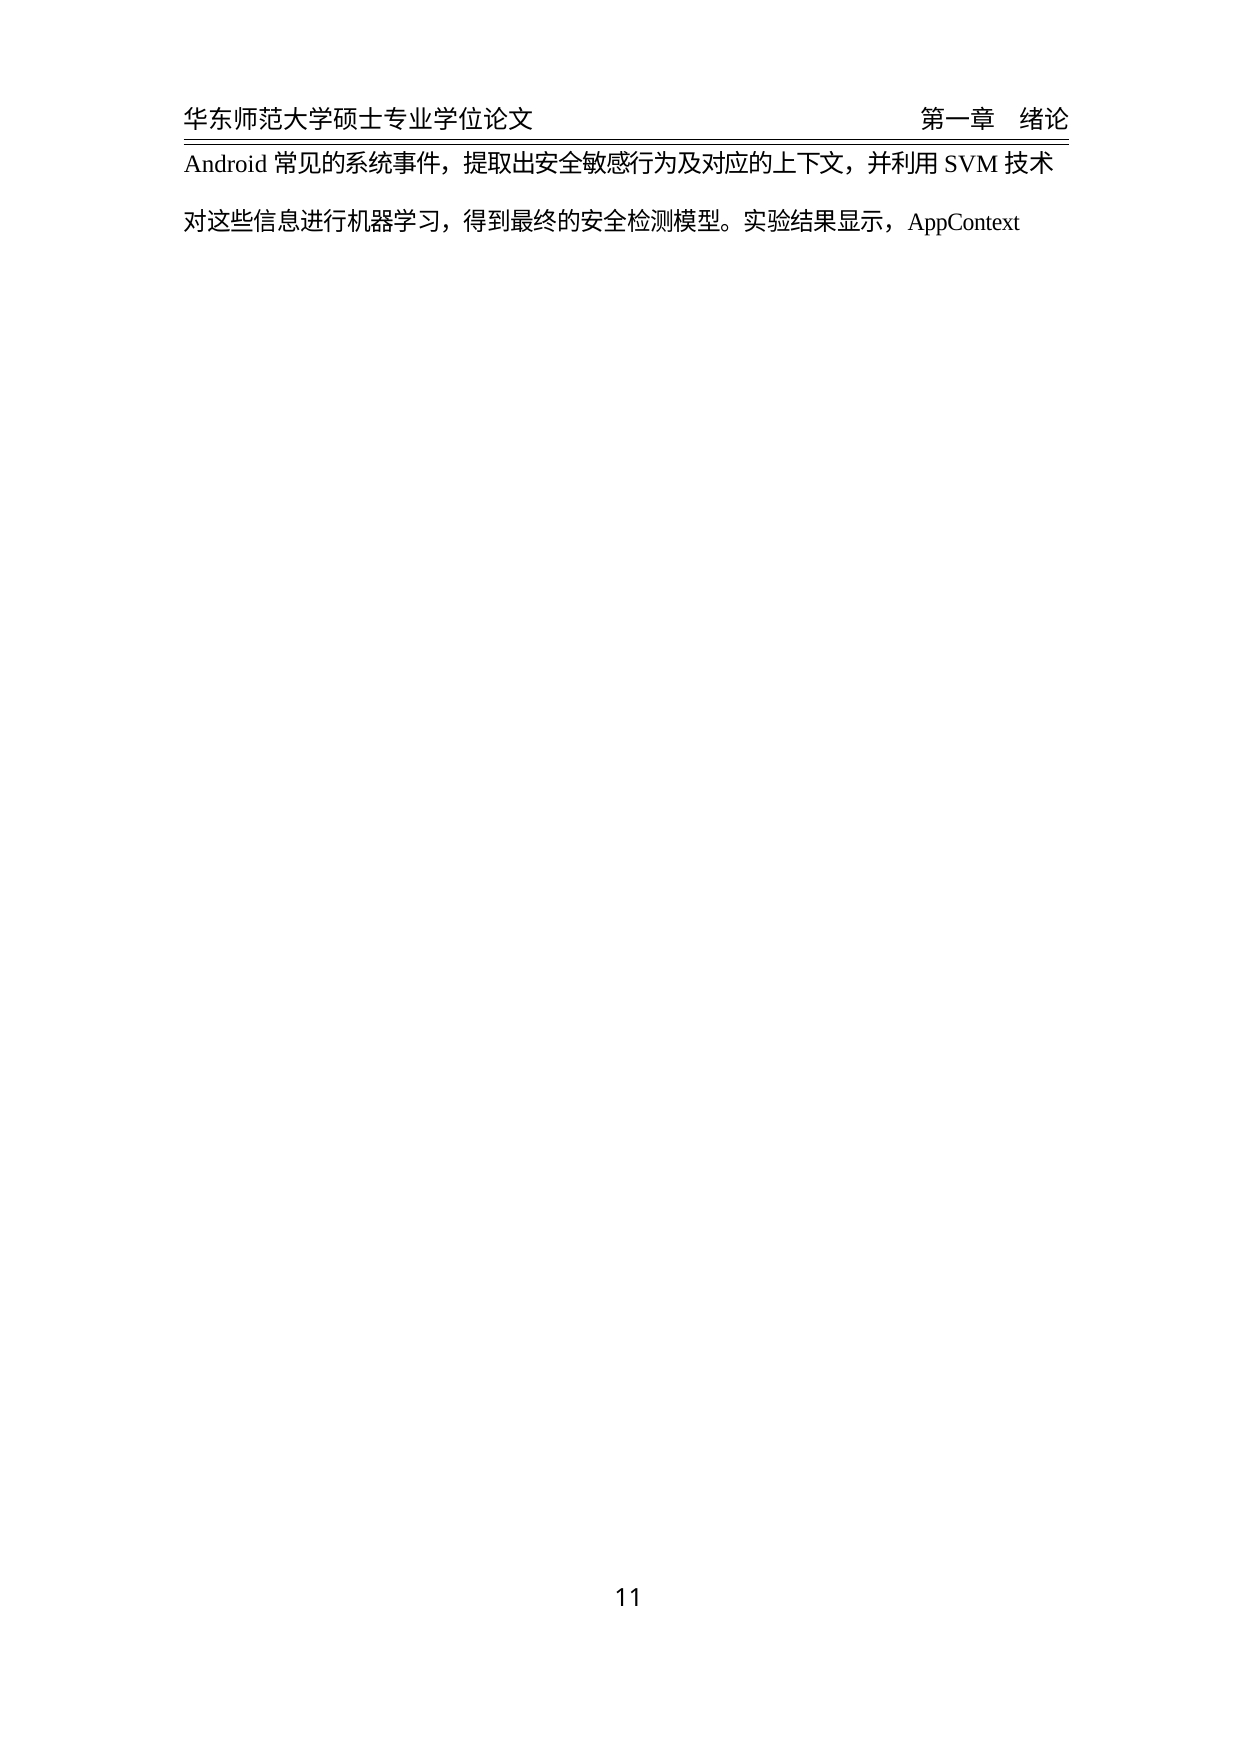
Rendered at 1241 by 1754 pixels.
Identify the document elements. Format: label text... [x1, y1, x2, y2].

text Android 常见的系统事件，提取出安全敏感行为及对应的上下文，并利用 SVM 技术对这些信息进行机器学习，得到最终的安全检测模型。实验结果显示，AppContext [184, 144, 1070, 238]
